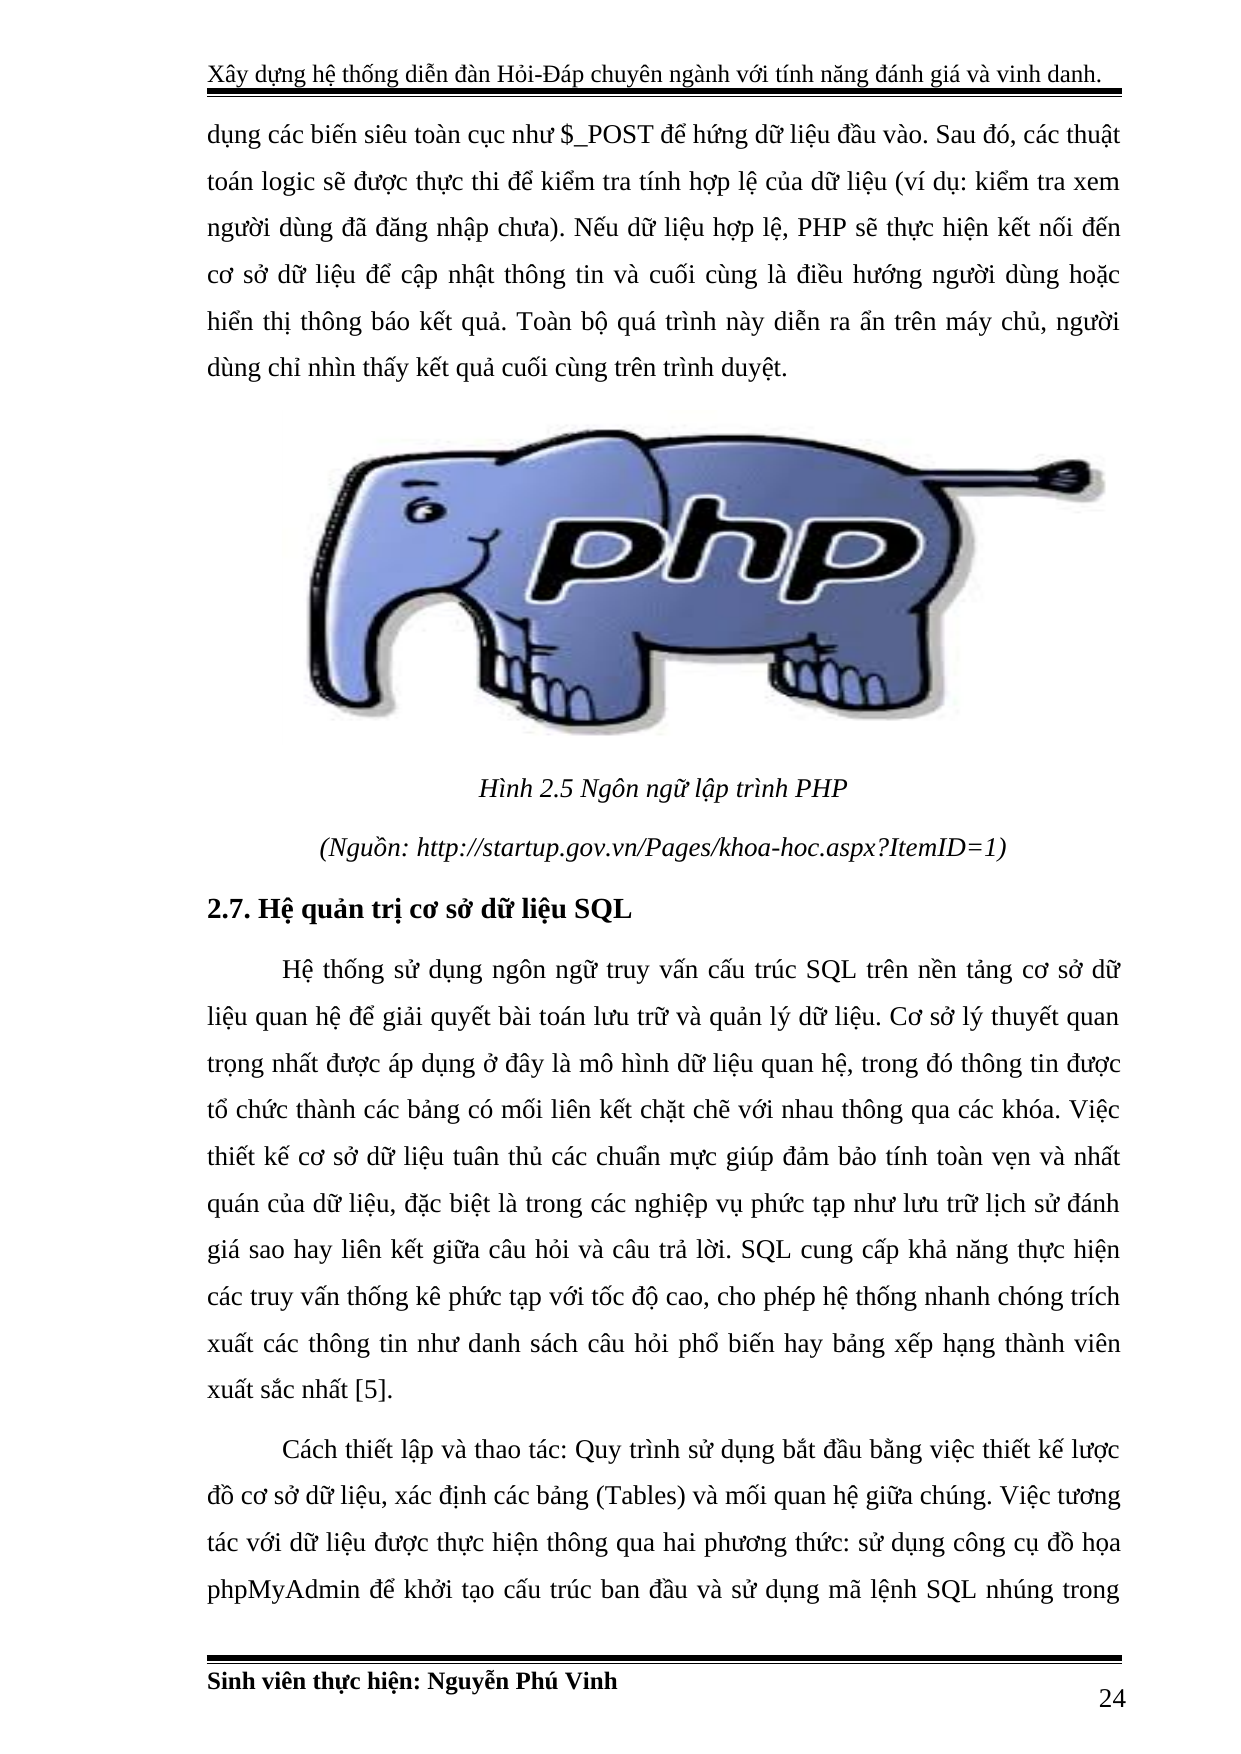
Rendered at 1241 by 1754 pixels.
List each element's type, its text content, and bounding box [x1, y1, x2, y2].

text Hình 2.5 Ngôn ngữ lập trình PHP [207, 772, 1122, 803]
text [207, 118, 1122, 383]
text Hệ thống sử dụng ngôn ngữ truy vấn cấu trúc SQL trên nền tảng cơ sở dữ liệu quan hệ để giải quyết bài toán lưu trữ và quản lý dữ liệu. Cơ sở lý thuyết quan trọng nhất được áp dụng ở đây là mô hình dữ liệu quan hệ, trong đó thông tin được tổ chức thành các bảng có mối liên kết chặt chẽ với nhau thông qua các khóa. Việc thiết kế cơ sở dữ liệu tuân thủ các chuẩn mực giúp đảm bảo tính toàn vẹn và nhất quán của dữ liệu, đặc biệt là trong các nghiệp vụ phức tạp như lưu trữ lịch sử đánh giá sao hay liên kết giữa câu hỏi và câu trả lời. SQL cung cấp khả năng thực hiện các truy vấn thống kê phức tạp với tốc độ cao, cho phép hệ thống nhanh chóng trích xuất các thông tin như danh sách câu hỏi phổ biến hay bảng xếp hạng thành viên xuất sắc nhất. [207, 953, 1122, 1405]
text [207, 1433, 1122, 1604]
picture [281, 410, 1123, 745]
subtitle Hệ quản trị cơ sở dữ liệu SQL [207, 891, 1122, 924]
text (Nguồn: http://startup.gov.vn/Pages/khoa-hoc.aspx?ItemID=1) [207, 832, 1122, 863]
